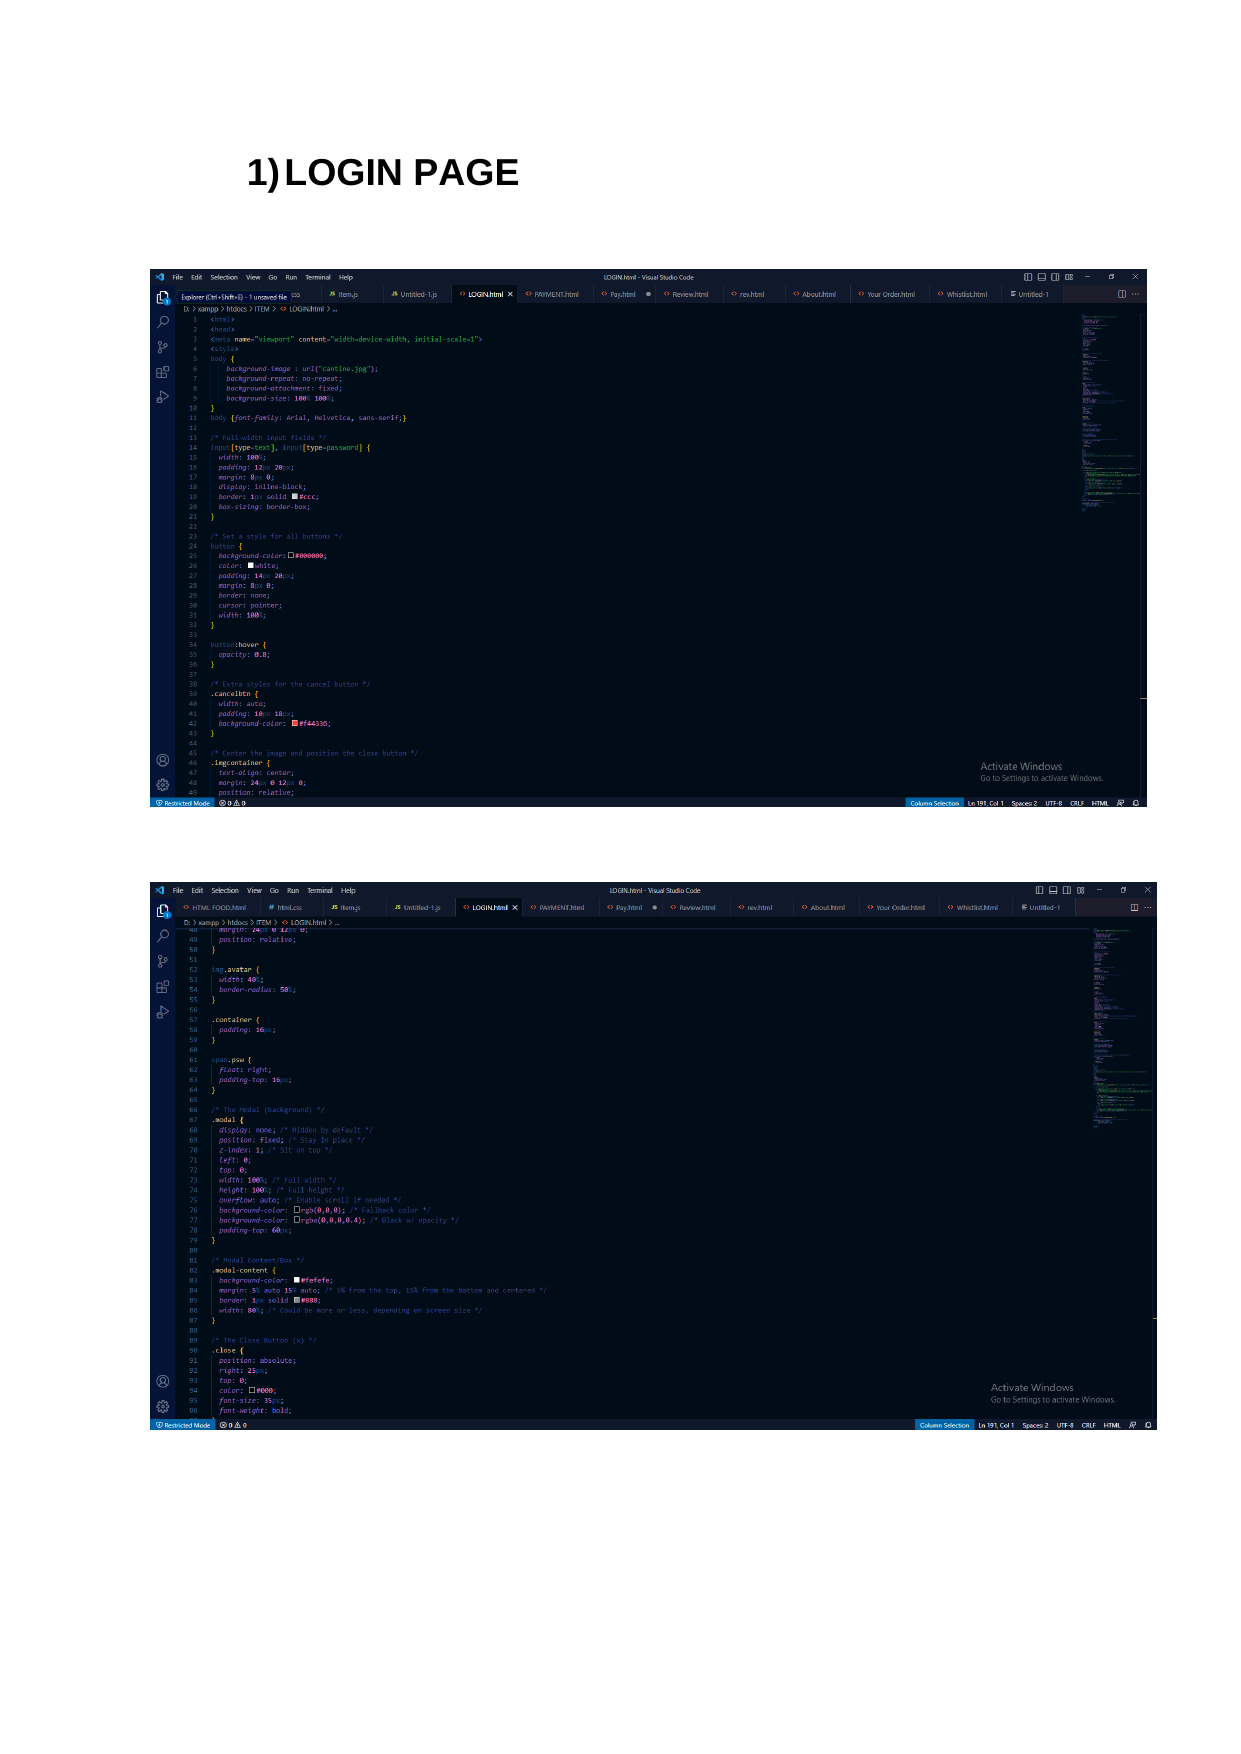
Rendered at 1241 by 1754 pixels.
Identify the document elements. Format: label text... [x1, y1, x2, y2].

picture [150, 882, 1157, 1430]
picture [150, 269, 1147, 807]
list LOGIN PAGE [247, 150, 1090, 193]
